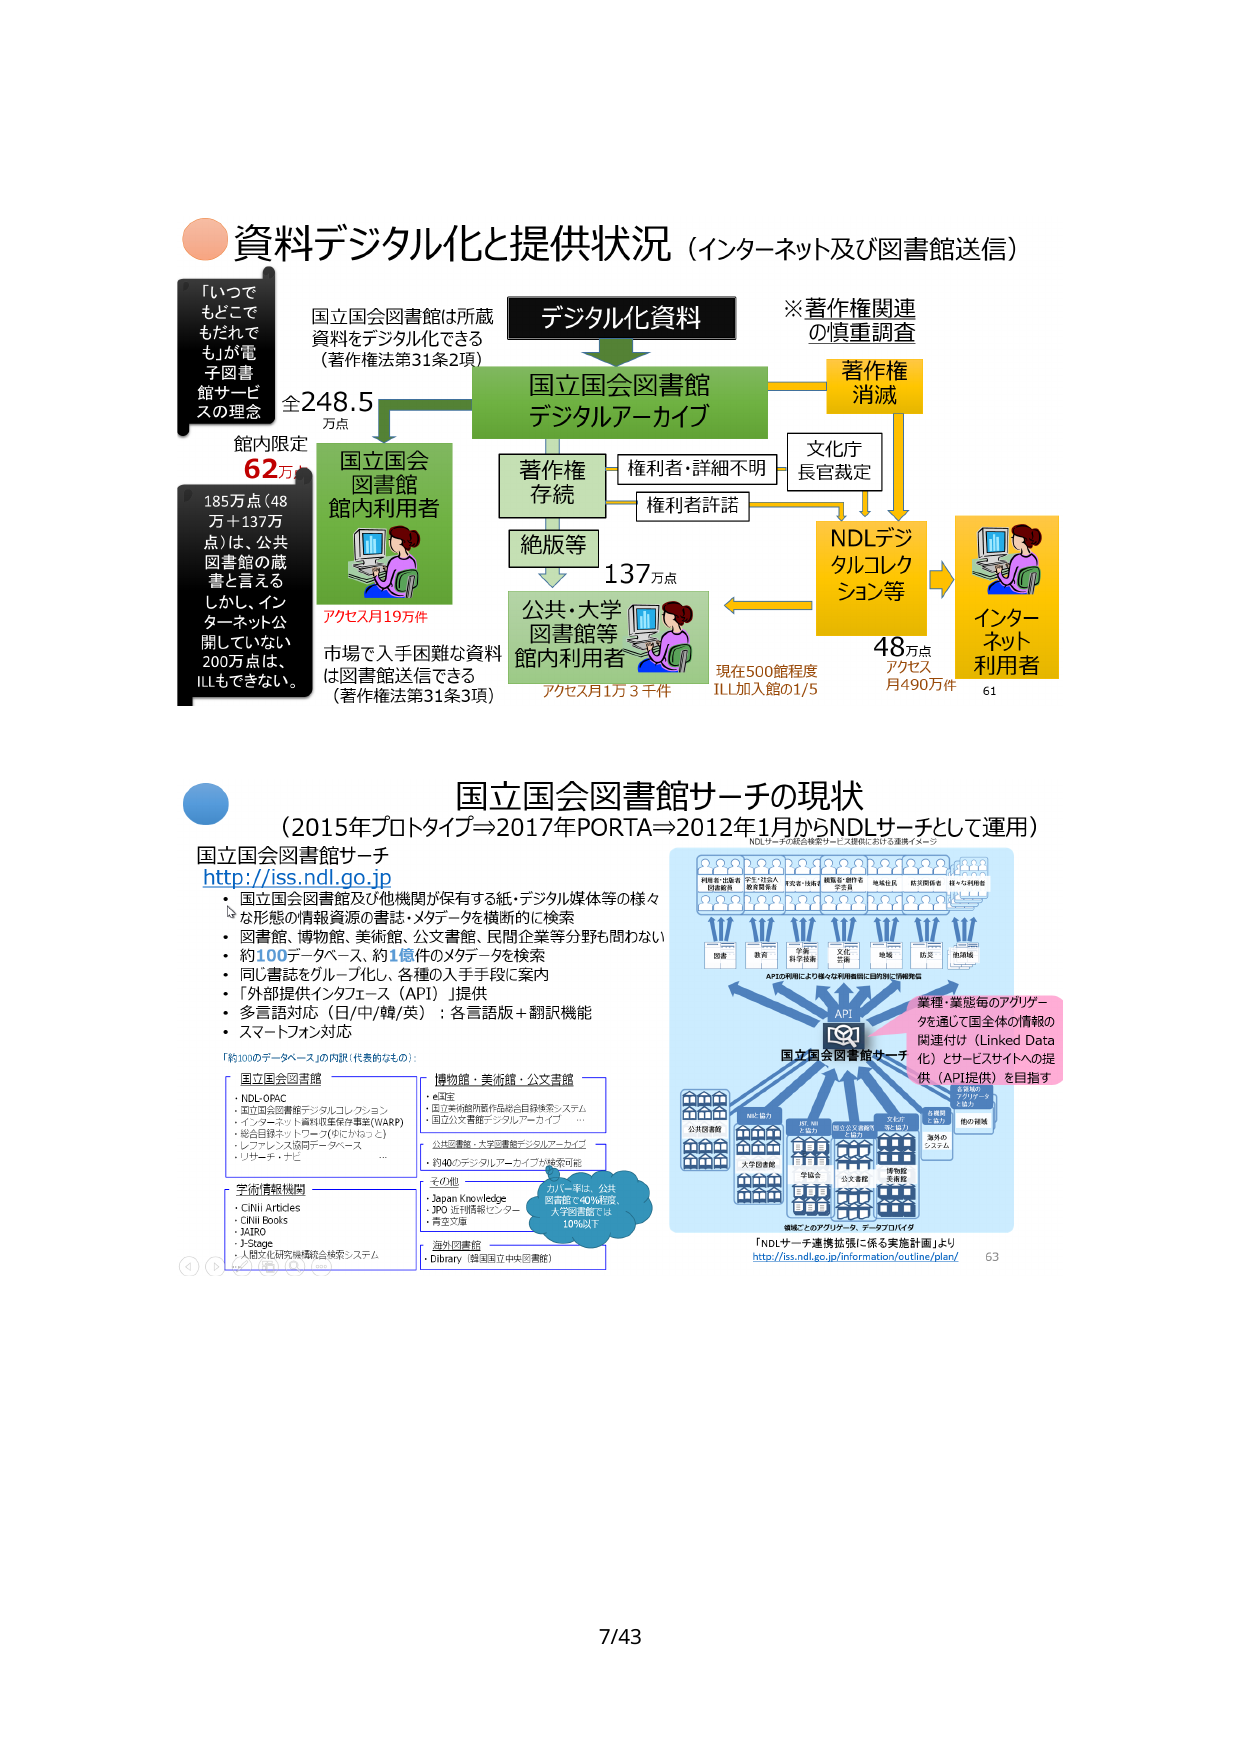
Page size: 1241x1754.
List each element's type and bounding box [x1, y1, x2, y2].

picture [177, 779, 1063, 1276]
picture [177, 216, 1063, 706]
